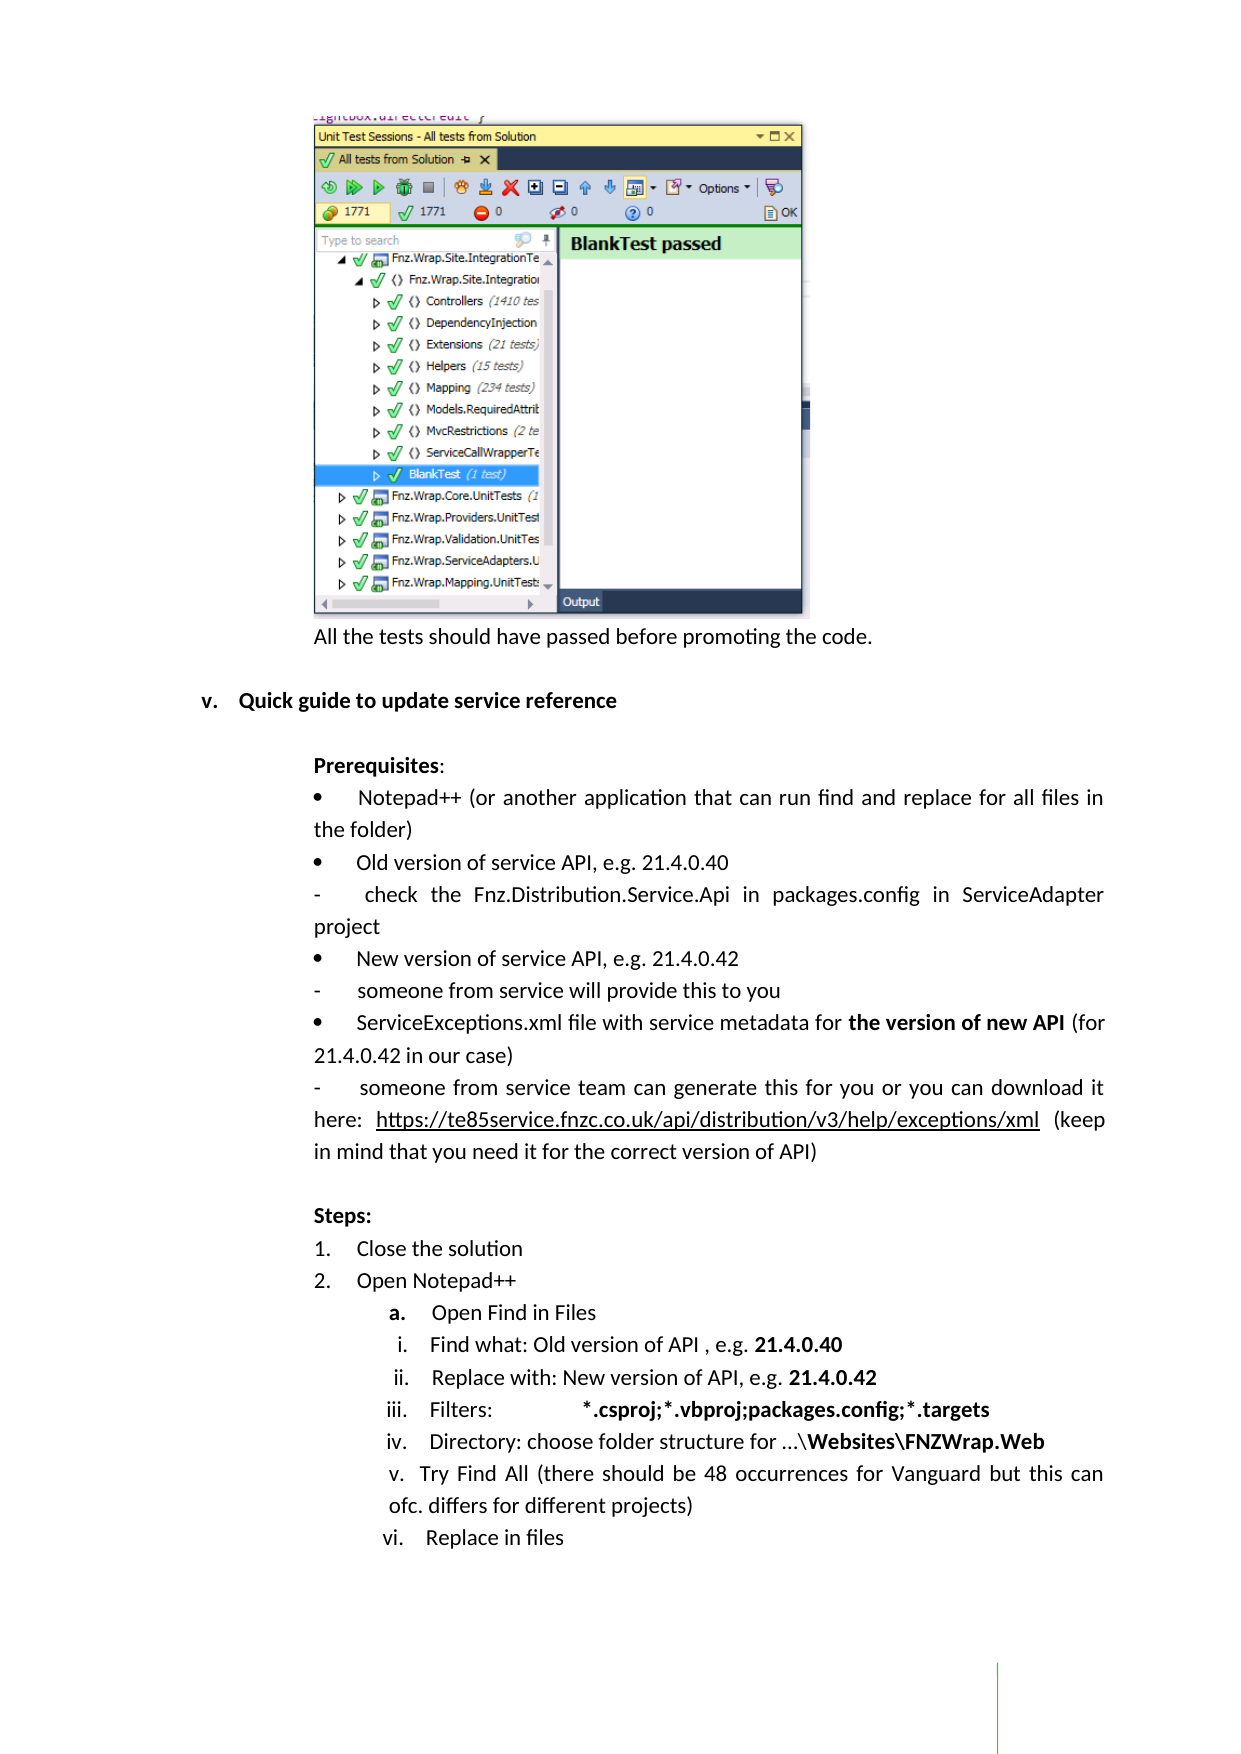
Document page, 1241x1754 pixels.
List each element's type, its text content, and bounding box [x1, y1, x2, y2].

text ii. Replace with: New version of API, e.g. 21.4.0.42 [164, 1363, 1105, 1391]
text  New version of service API, e.g. 21.4.0.42 [314, 944, 1105, 972]
text vi. Replace in files [164, 1523, 1105, 1552]
text i. Find what: Old version of API , e.g. 21.4.0.40 [164, 1330, 1105, 1358]
picture [313, 116, 811, 619]
text - check the Fnz.Distribution.Service.Api in packages.config in ServiceAdapter project [314, 880, 1105, 940]
text All the tests should have passed before promoting the code. [314, 622, 1105, 650]
text - someone from service will provide this to you [314, 976, 1105, 1004]
text v. Try Find All (there should be 48 occurrences for Vanguard but this can ofc. differs for different projects) [389, 1459, 1105, 1519]
subtitle Quick guide to update service reference [201, 687, 1106, 715]
text 2. Open Notepad++ [314, 1266, 1105, 1294]
text - someone from service team can generate this for you or you can download it here: https://te85service.fnzc.co.uk/api/distribution/v3/help/exceptions/xml (keep in mind that you need it for the correct version of API) [314, 1073, 1105, 1165]
text Prerequisites: [239, 751, 1105, 779]
text iv. Directory: choose folder structure for …\Websites\FNZWrap.Web [164, 1427, 1105, 1455]
text 1. Close the solution [314, 1234, 1105, 1262]
text  ServiceExceptions.xml file with service metadata for the version of new API (for 21.4.0.42 in our case) [314, 1008, 1105, 1069]
text  Old version of service API, e.g. 21.4.0.40 [314, 848, 1105, 876]
text iii. Filters: *.csproj;*.vbproj;packages.config;*.targets [164, 1395, 1105, 1423]
text  Notepad++ (or another application that can run find and replace for all files in the folder) [314, 783, 1105, 843]
text Steps: [276, 1202, 1105, 1230]
text a. Open Find in Files [389, 1298, 1105, 1326]
